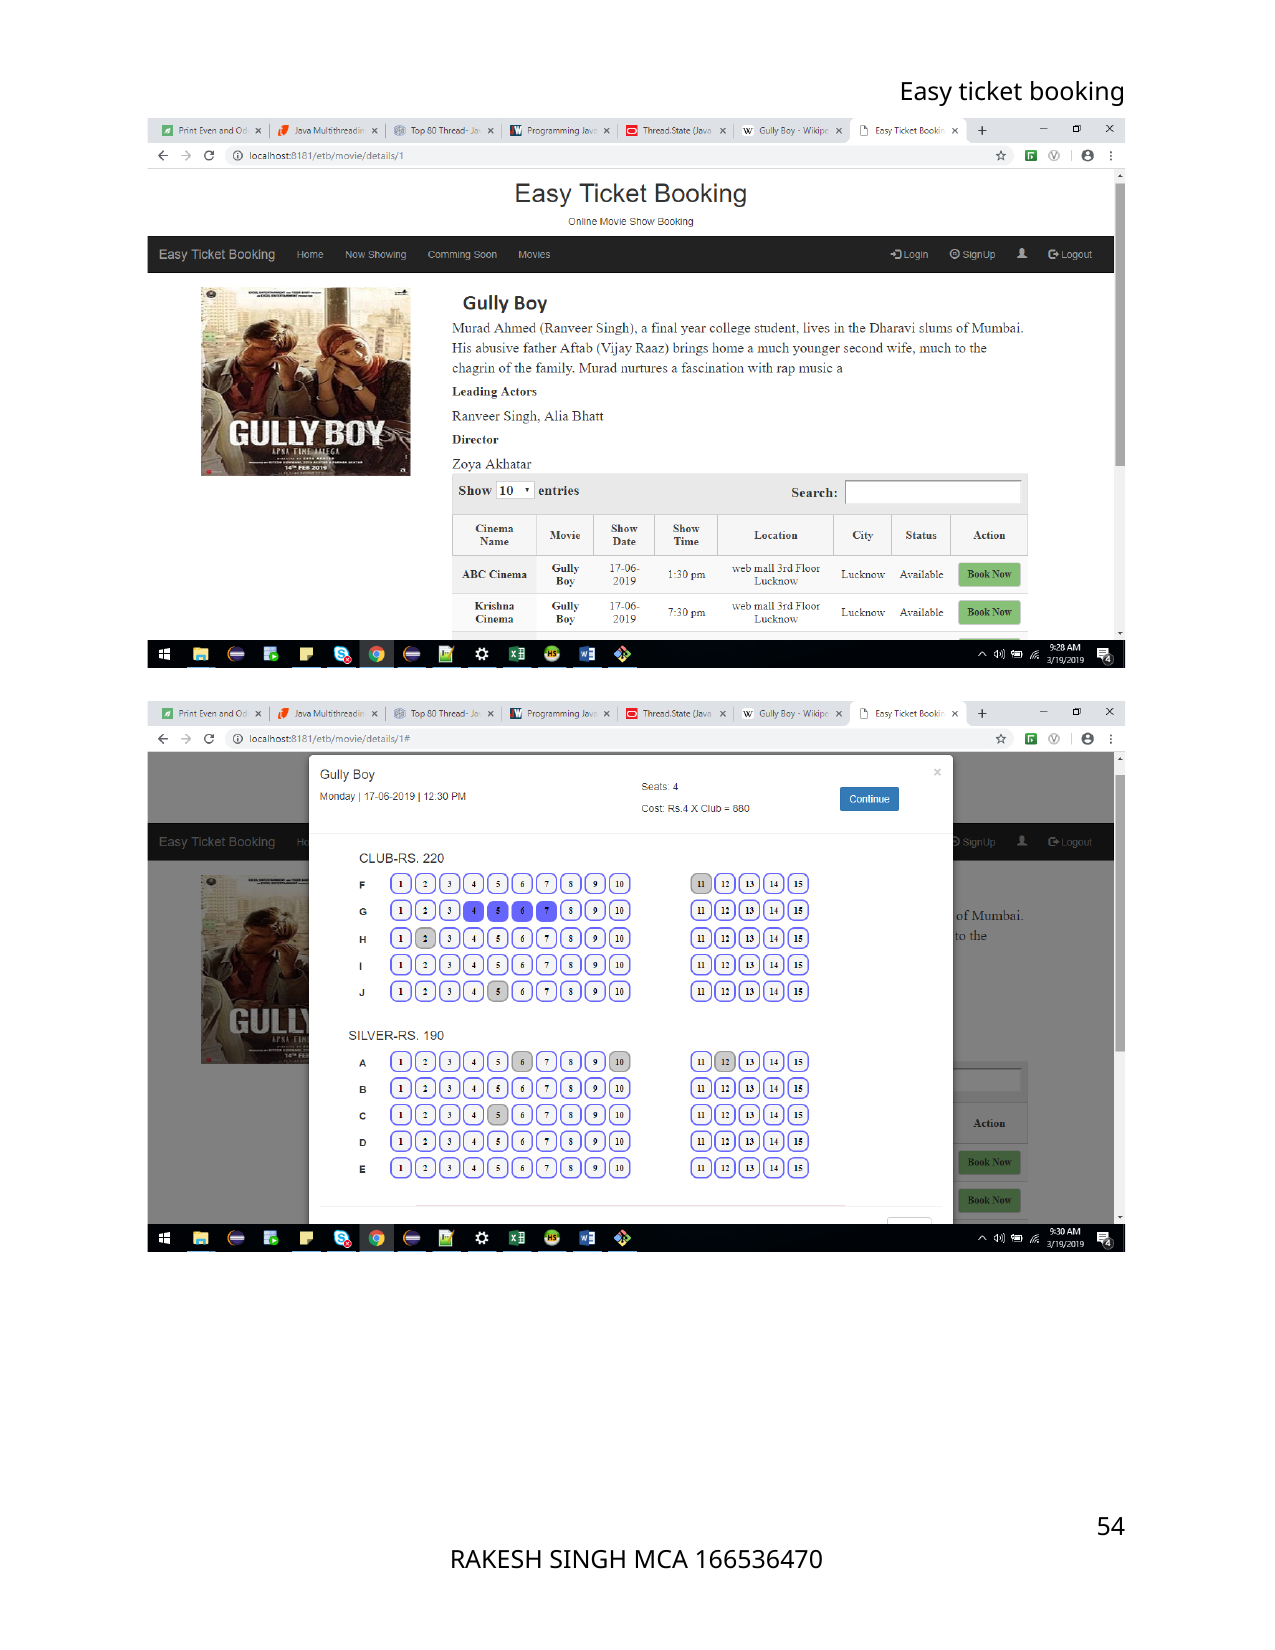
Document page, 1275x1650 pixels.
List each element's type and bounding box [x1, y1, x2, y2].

picture [147, 118, 1125, 668]
picture [147, 701, 1125, 1252]
